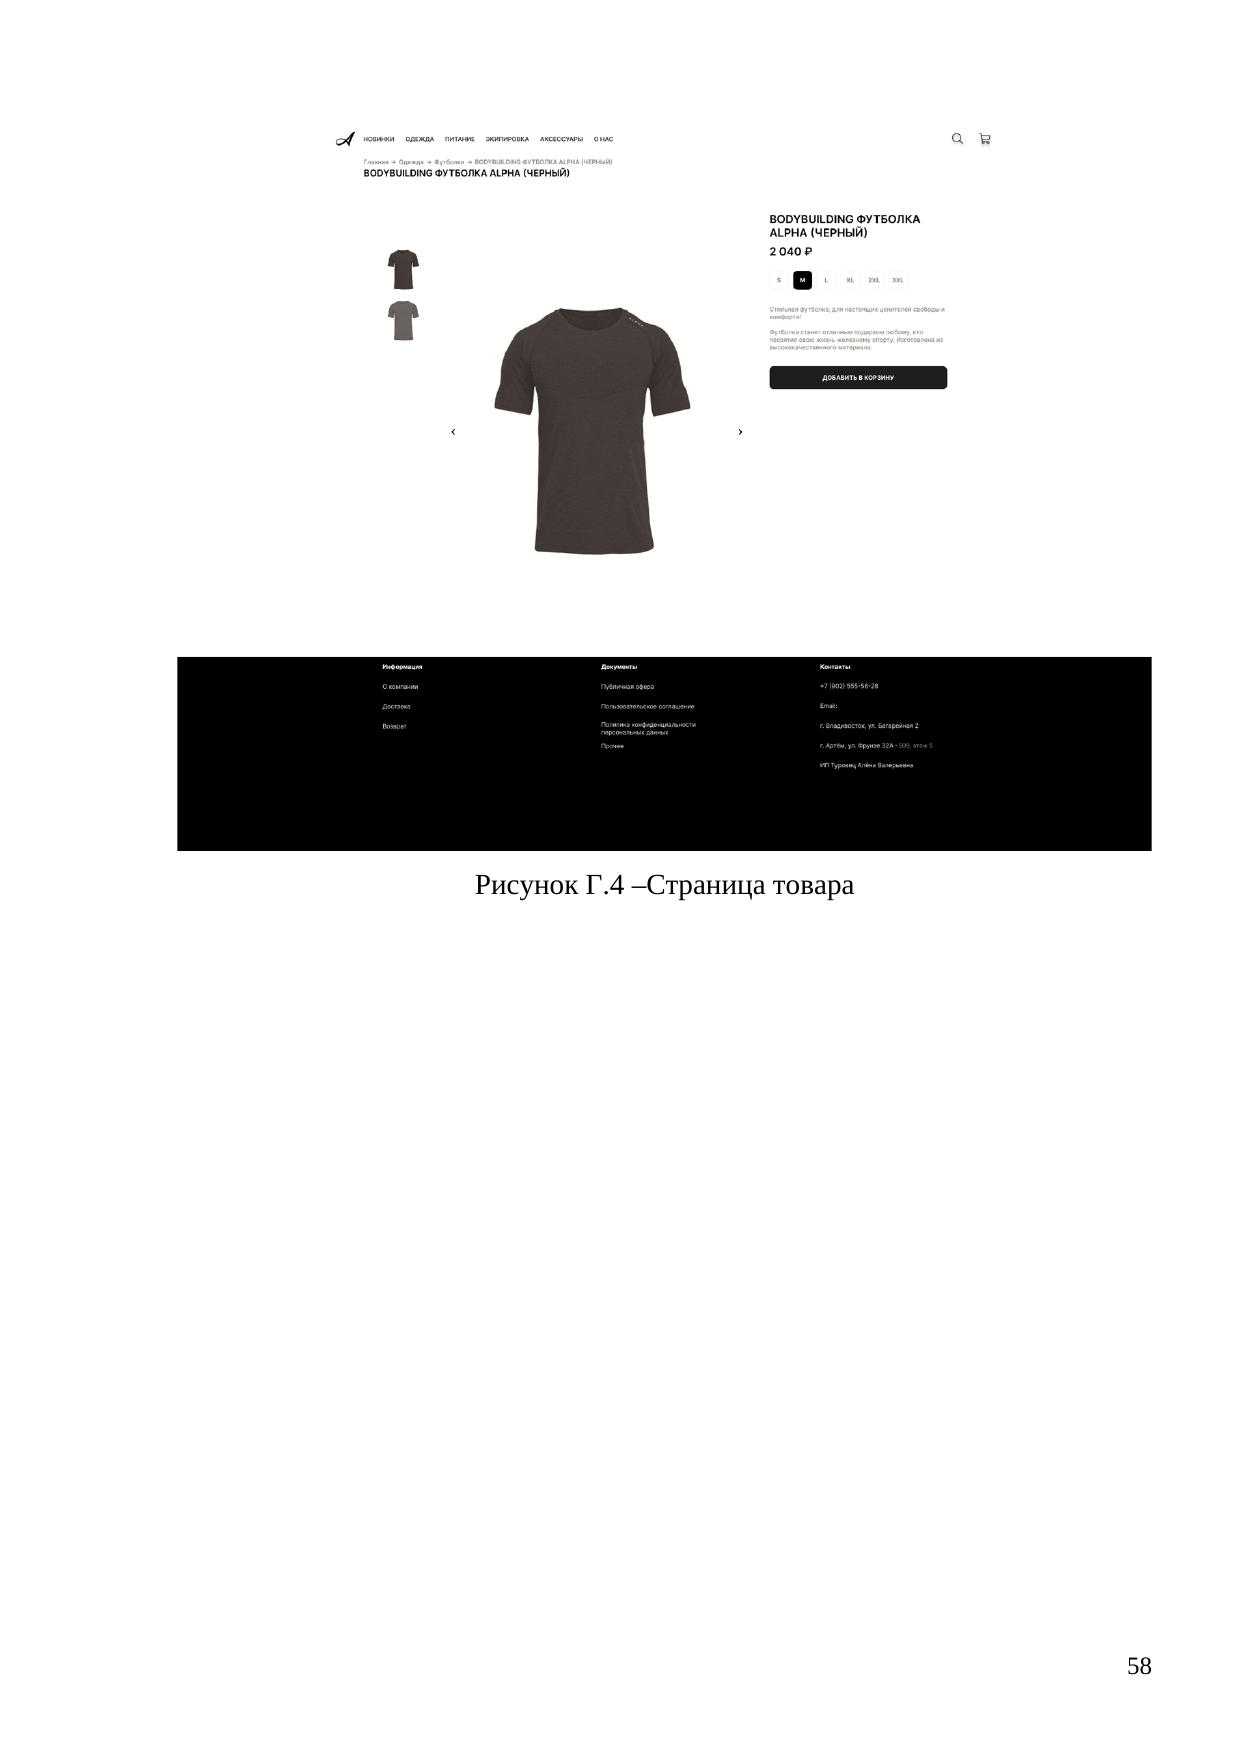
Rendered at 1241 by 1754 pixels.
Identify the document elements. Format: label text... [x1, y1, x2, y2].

picture [177, 118, 1152, 851]
text Рисунок Г.4 –Страница товара [177, 867, 1152, 901]
